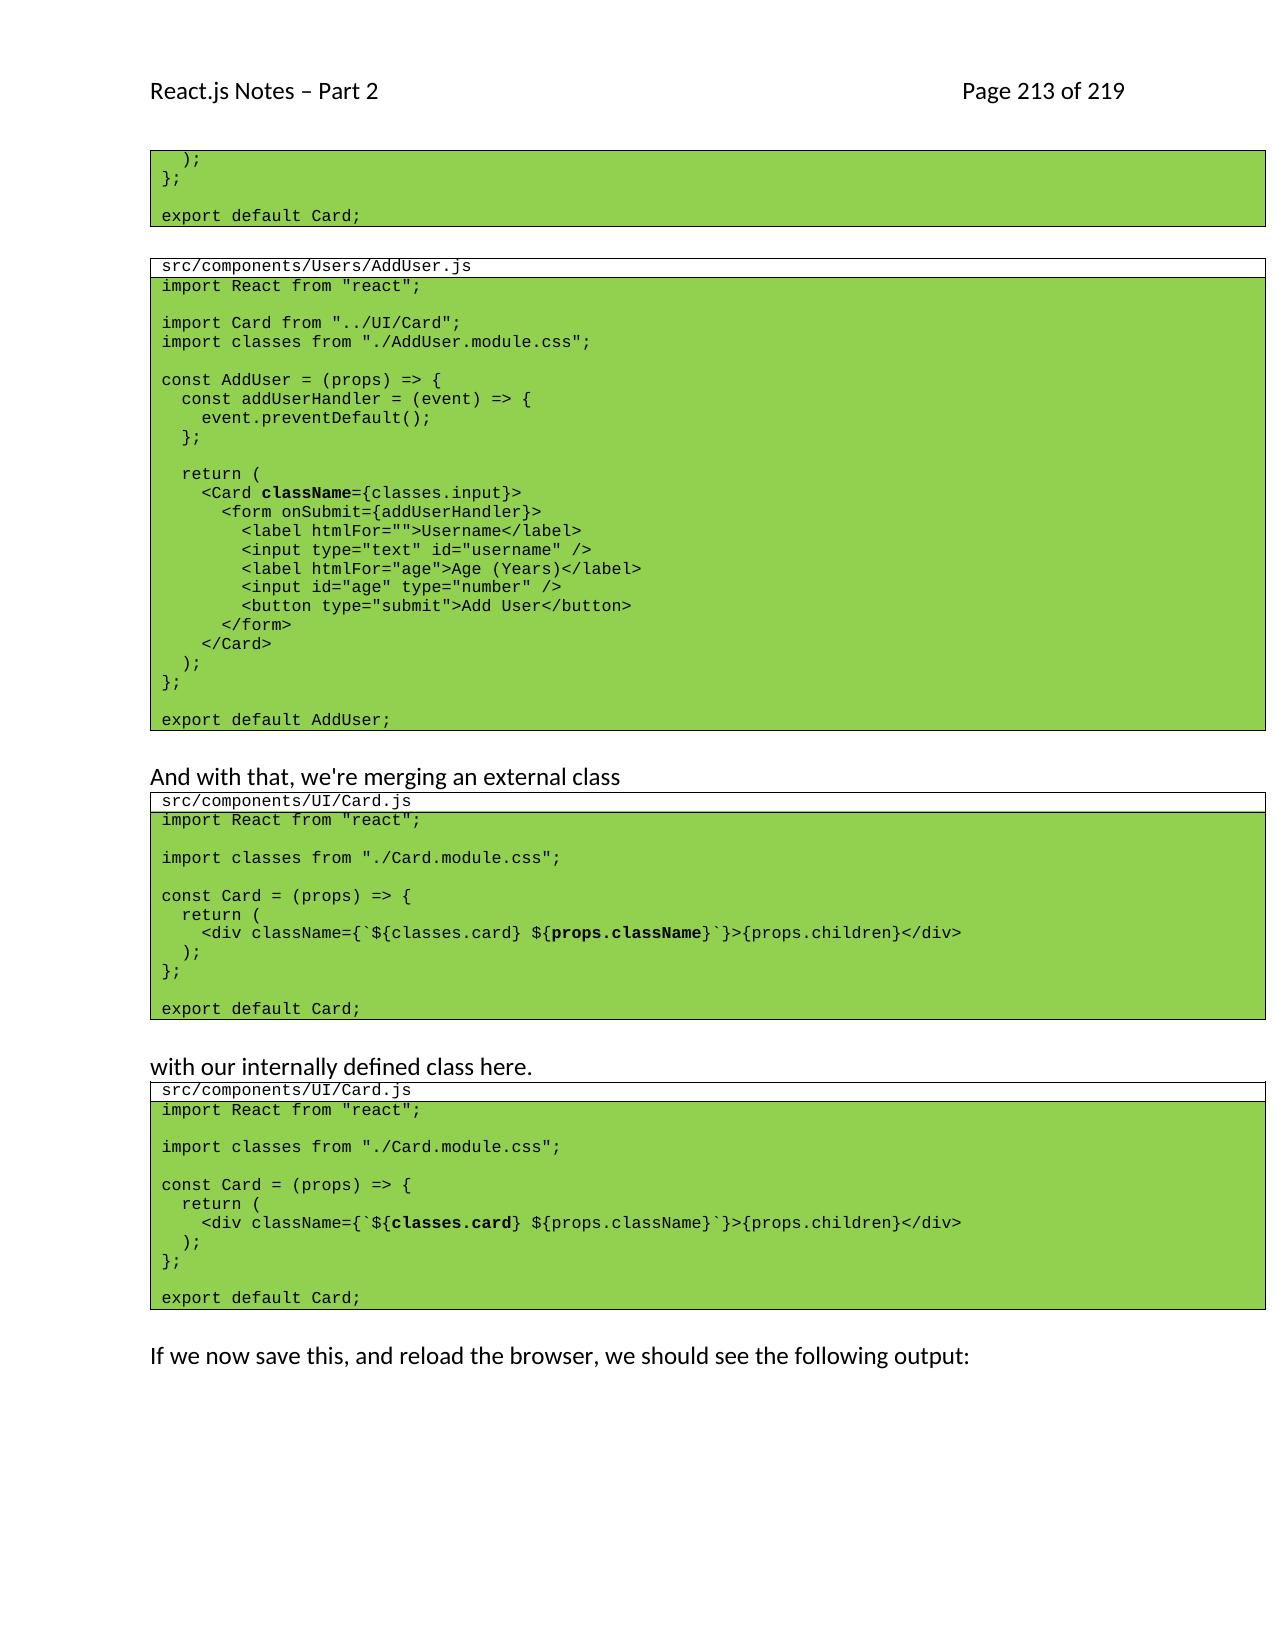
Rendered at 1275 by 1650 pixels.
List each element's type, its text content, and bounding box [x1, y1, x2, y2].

text If we now save this, and reload the browser, we should see the following output: [150, 1340, 1125, 1371]
table_header src/components/UI/Card.js [151, 1083, 1265, 1101]
table_header src/components/UI/Card.js [151, 793, 1265, 811]
text And with that, we're merging an external class [150, 761, 1125, 792]
table_cell import React from "react"; import Card from "../UI/Card"; import classes from "./AddUser.module.css"; const AddUser = (props) => { const addUserHandler = (event) => { event.preventDefault(); }; return ( <Card className={classes.input}> <form onSubmit={addUserHandler}> <label htmlFor="">Username</label> <input type="text" id="username" /> <label htmlFor="age">Age (Years)</label> <input id="age" type="number" /> <button type="submit">Add User</button> </form> </Card> ); }; export default AddUser; [151, 278, 1265, 730]
table_header src/components/Users/AddUser.js [151, 259, 1265, 277]
text with our internally defined class here. [150, 1051, 1125, 1081]
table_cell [151, 151, 1265, 226]
